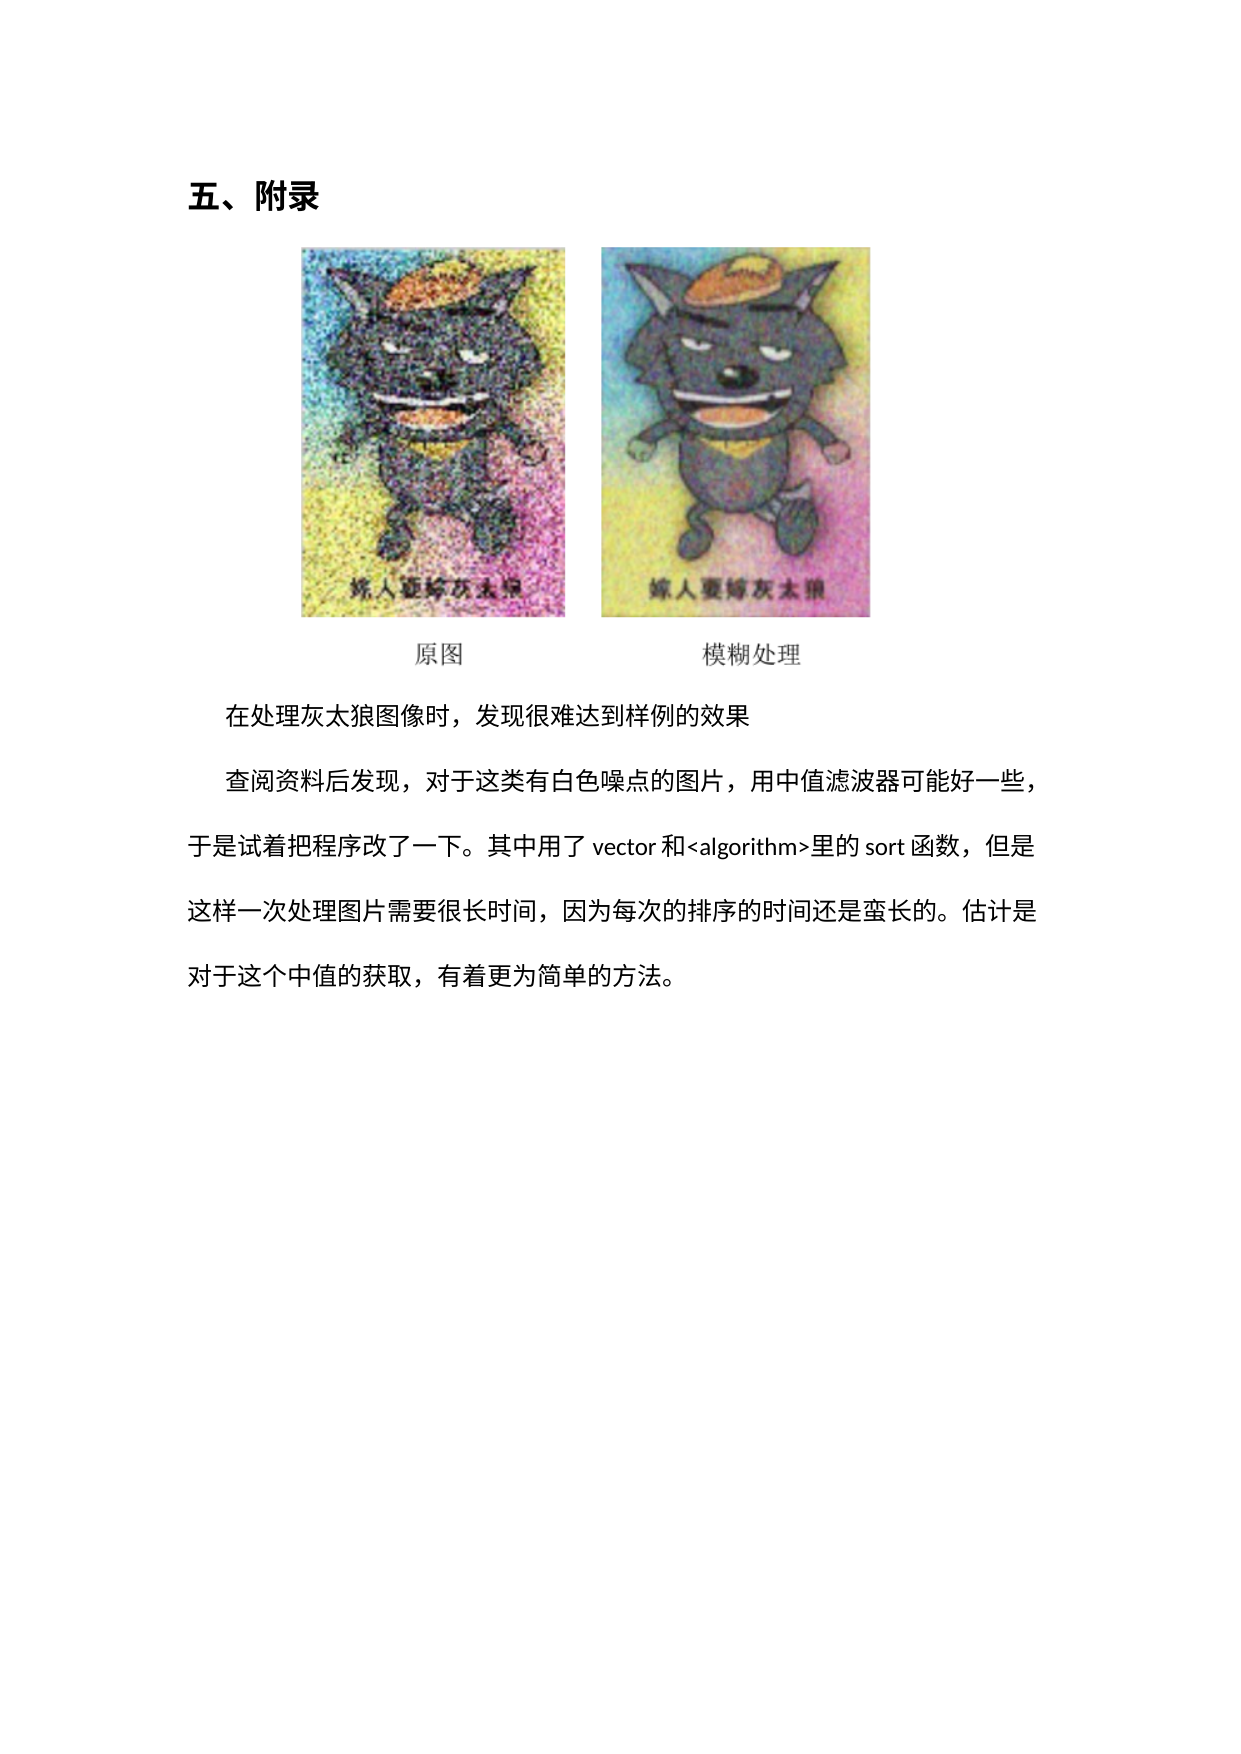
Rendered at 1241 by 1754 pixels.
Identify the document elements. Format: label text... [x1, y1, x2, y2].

text 查阅资料后发现，对于这类有白色噪点的图片，用中值滤波器可能好一些，于是试着把程序改了一下。其中用了vector和<algorithm>里的sort函数，但是这样一次处理图片需要很长时间，因为每次的排序的时间还是蛮长的。估计是对于这个中值的获取，有着更为简单的方法。 [187, 747, 1053, 1007]
text 在处理灰太狼图像时，发现很难达到样例的效果 [187, 682, 1053, 747]
picture [225, 227, 968, 680]
text 五、附录 [187, 162, 1053, 227]
